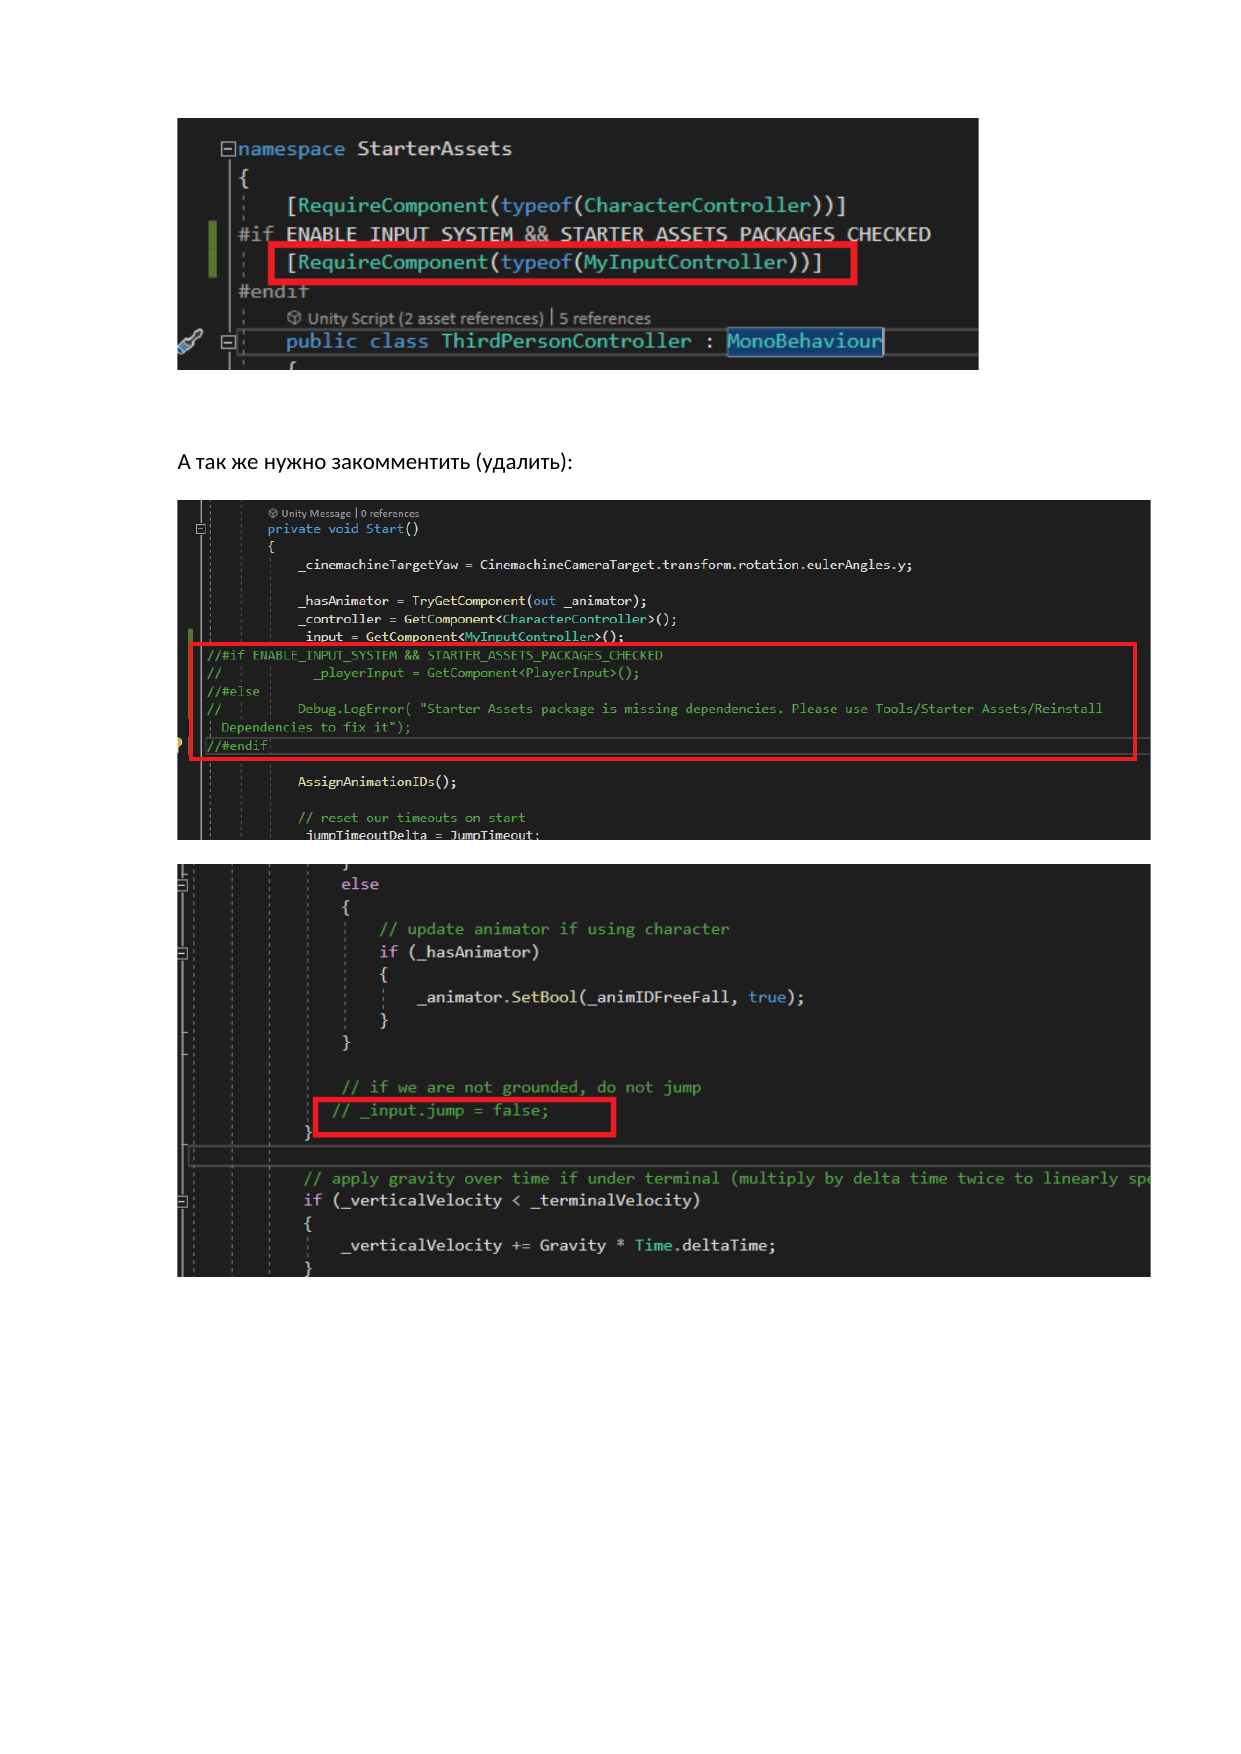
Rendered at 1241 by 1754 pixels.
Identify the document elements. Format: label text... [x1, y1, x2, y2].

text А так же нужно закомментить (удалить): [177, 447, 1152, 475]
picture [177, 864, 1151, 1277]
picture [177, 118, 979, 370]
picture [177, 500, 1151, 840]
